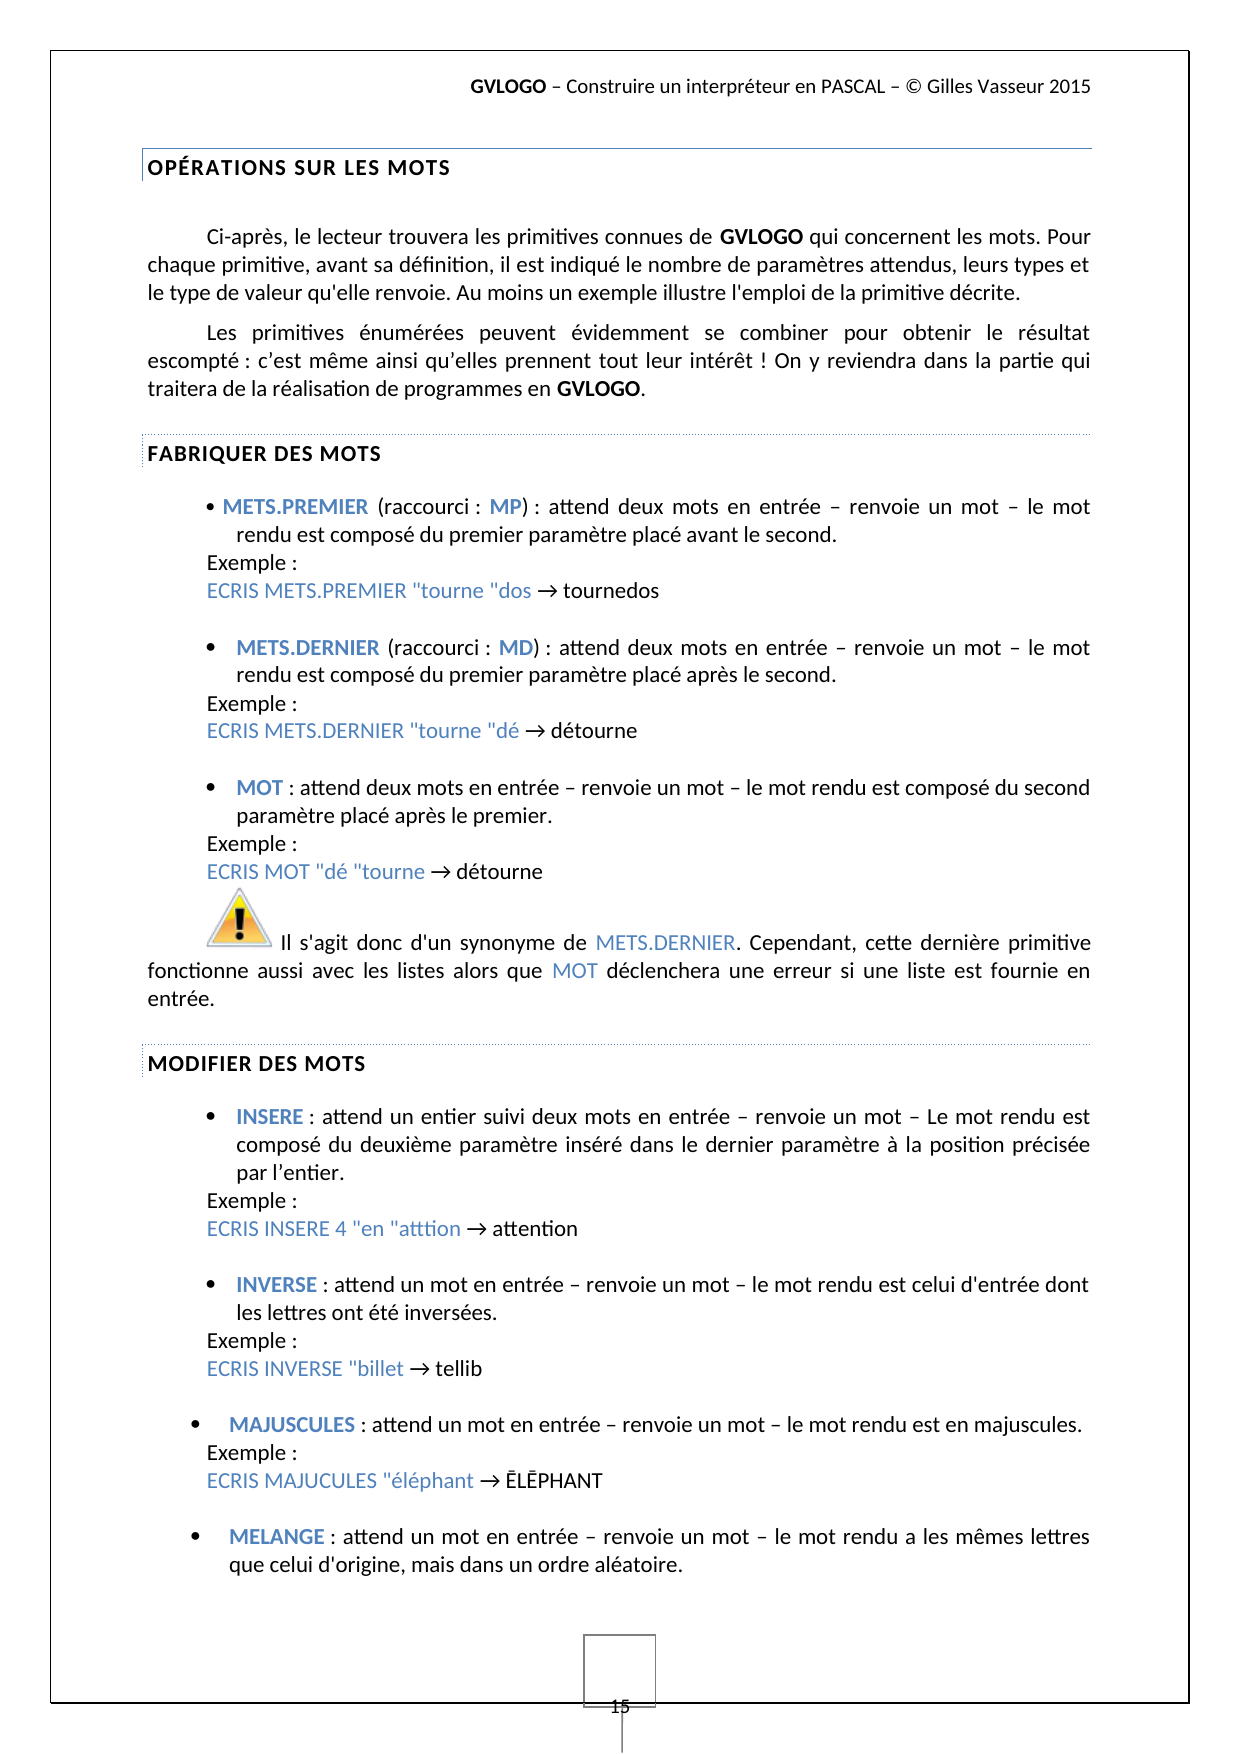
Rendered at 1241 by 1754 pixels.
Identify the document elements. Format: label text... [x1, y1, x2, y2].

subtitle Modifier des mots [142, 1043, 1092, 1077]
text Exemple : [147, 829, 1092, 857]
subtitle Opérations sur les mots [143, 149, 1092, 181]
picture [206, 884, 273, 951]
text ECRIS METS.DERNIER "tourne "dé → détourne [147, 717, 1092, 745]
text Les primitives énumérées peuvent évidemment se combiner pour obtenir le résultat escompté : c’est même ainsi qu’elles prennent tout leur intérêt ! On y reviendra dans la partie qui traitera de la réalisation de programmes en GVLOGO. [147, 318, 1092, 402]
list METS.PREMIER (raccourci : MP) : attend deux mots en entrée – renvoie un mot – le mot rendu est composé du premier paramètre placé avant le second. [207, 492, 1092, 548]
list INVERSE : attend un mot en entrée – renvoie un mot – le mot rendu est celui d'entrée dont les lettres ont été inversées. [207, 1270, 1092, 1326]
text Exemple : [147, 1438, 1092, 1466]
list METS.DERNIER (raccourci : MD) : attend deux mots en entrée – renvoie un mot – le mot rendu est composé du premier paramètre placé après le second. [207, 633, 1092, 689]
text ECRIS INSERE 4 "en "atttion → attention [147, 1214, 1092, 1242]
list MOT : attend deux mots en entrée – renvoie un mot – le mot rendu est composé du second paramètre placé après le premier. [207, 773, 1092, 829]
text Il s'agit donc d'un synonyme de METS.DERNIER. Cependant, cette dernière primitive fonctionne aussi avec les listes alors que MOT déclenchera une erreur si une liste est fournie en entrée. [147, 885, 1092, 1012]
text Exemple : [147, 1186, 1092, 1214]
subtitle Fabriquer des mots [142, 434, 1092, 467]
list INSERE : attend un entier suivi deux mots en entrée – renvoie un mot – Le mot rendu est composé du deuxième paramètre inséré dans le dernier paramètre à la position précisée par l’entier. [207, 1102, 1092, 1186]
text ECRIS MAJUCULES "éléphant → ĒLĒPHANT [147, 1466, 1092, 1494]
text ECRIS INVERSE "billet → tellib [147, 1354, 1092, 1382]
text Exemple : [147, 1326, 1092, 1354]
list MELANGE : attend un mot en entrée – renvoie un mot – le mot rendu a les mêmes lettres que celui d'origine, mais dans un ordre aléatoire. [191, 1522, 1092, 1578]
text Ci-après, le lecteur trouvera les primitives connues de GVLOGO qui concernent les mots. Pour chaque primitive, avant sa définition, il est indiqué le nombre de paramètres attendus, leurs types et le type de valeur qu'elle renvoie. Au moins un exemple illustre l'emploi de la primitive décrite. [147, 222, 1092, 306]
list MAJUSCULES : attend un mot en entrée – renvoie un mot – le mot rendu est en majuscules. [191, 1410, 1092, 1438]
text ECRIS MOT "dé "tourne → détourne [147, 857, 1092, 885]
text ECRIS METS.PREMIER "tourne "dos → tournedos [147, 577, 1092, 604]
text Exemple : [147, 689, 1092, 717]
text Exemple : [147, 548, 1092, 577]
